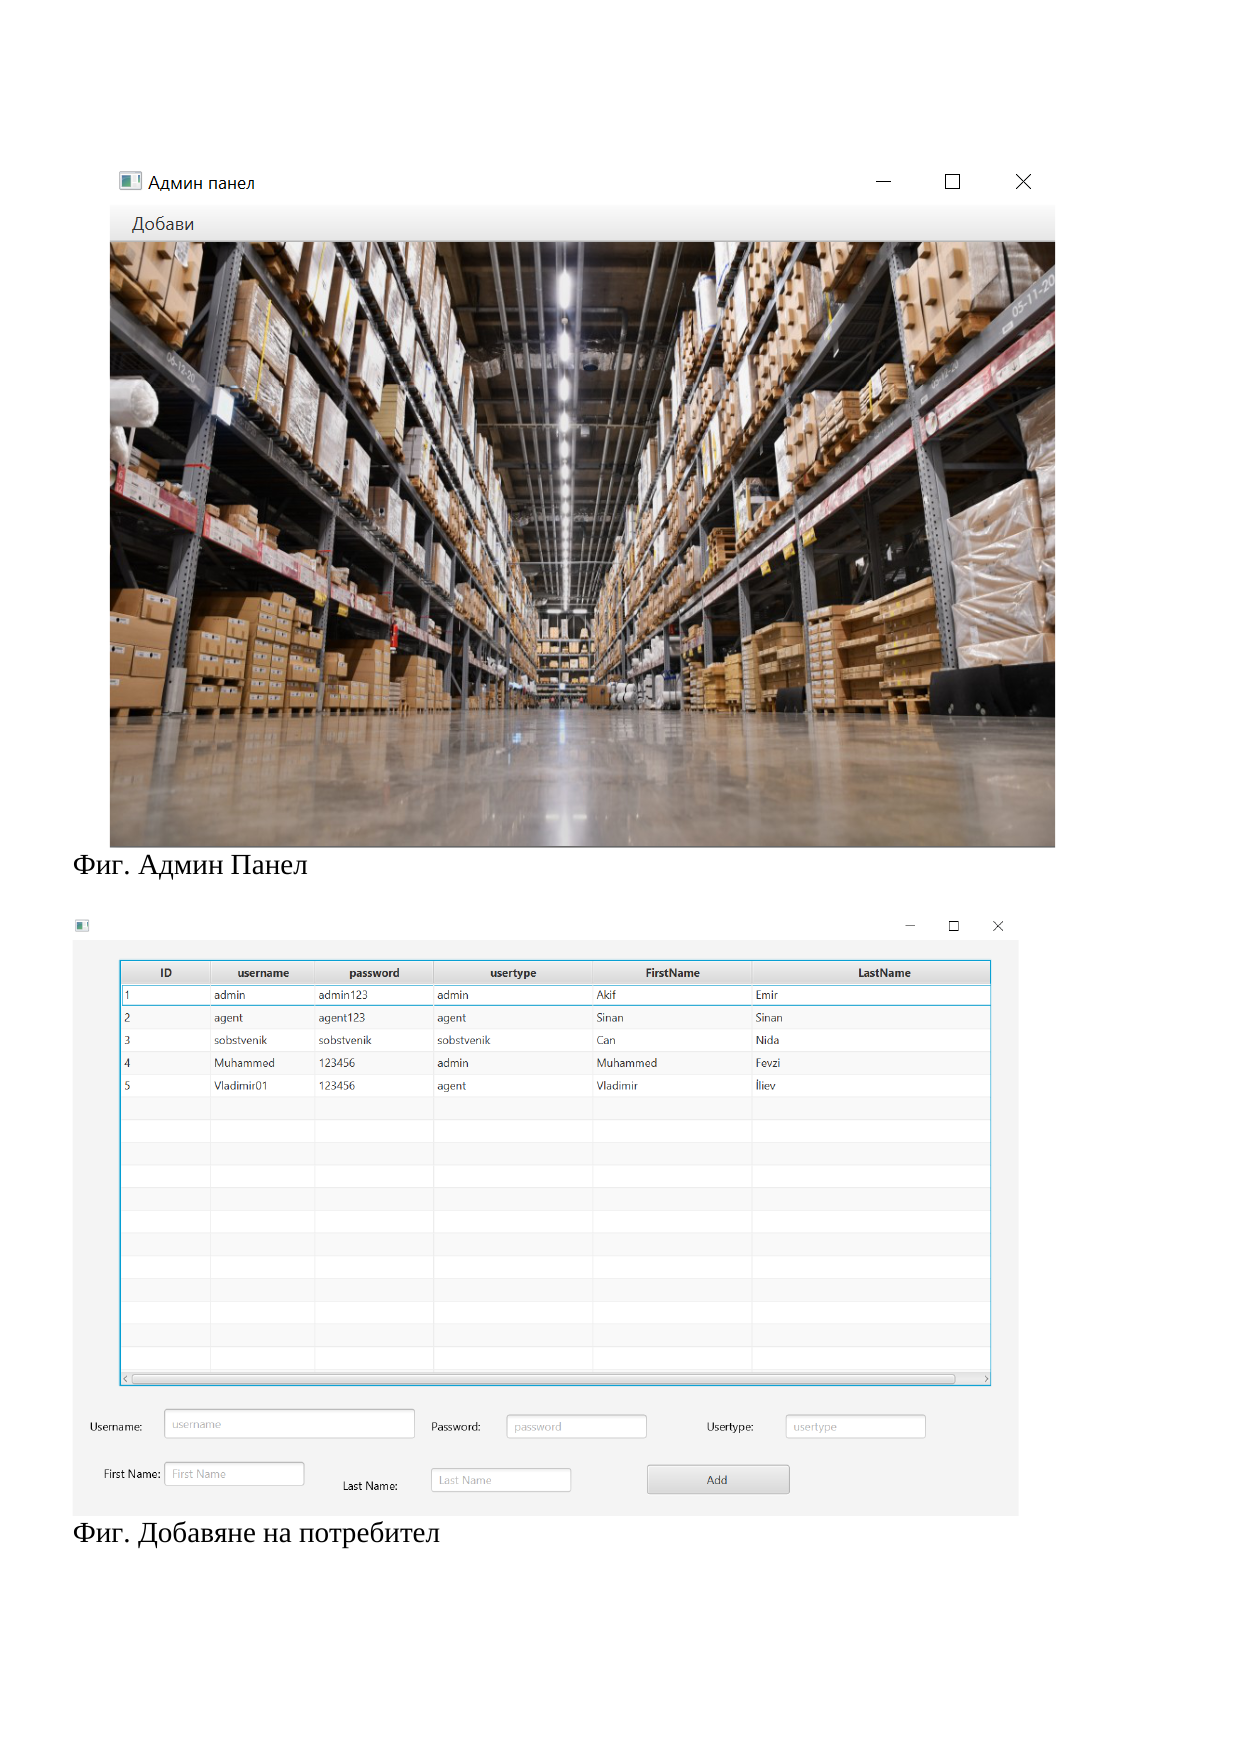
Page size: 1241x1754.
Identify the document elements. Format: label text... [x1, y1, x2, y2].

picture [109, 160, 1056, 848]
text Фиг. Админ Панел [73, 847, 1093, 881]
picture [72, 914, 1019, 1516]
text Фиг. Добавяне на потребител [73, 1515, 1093, 1549]
